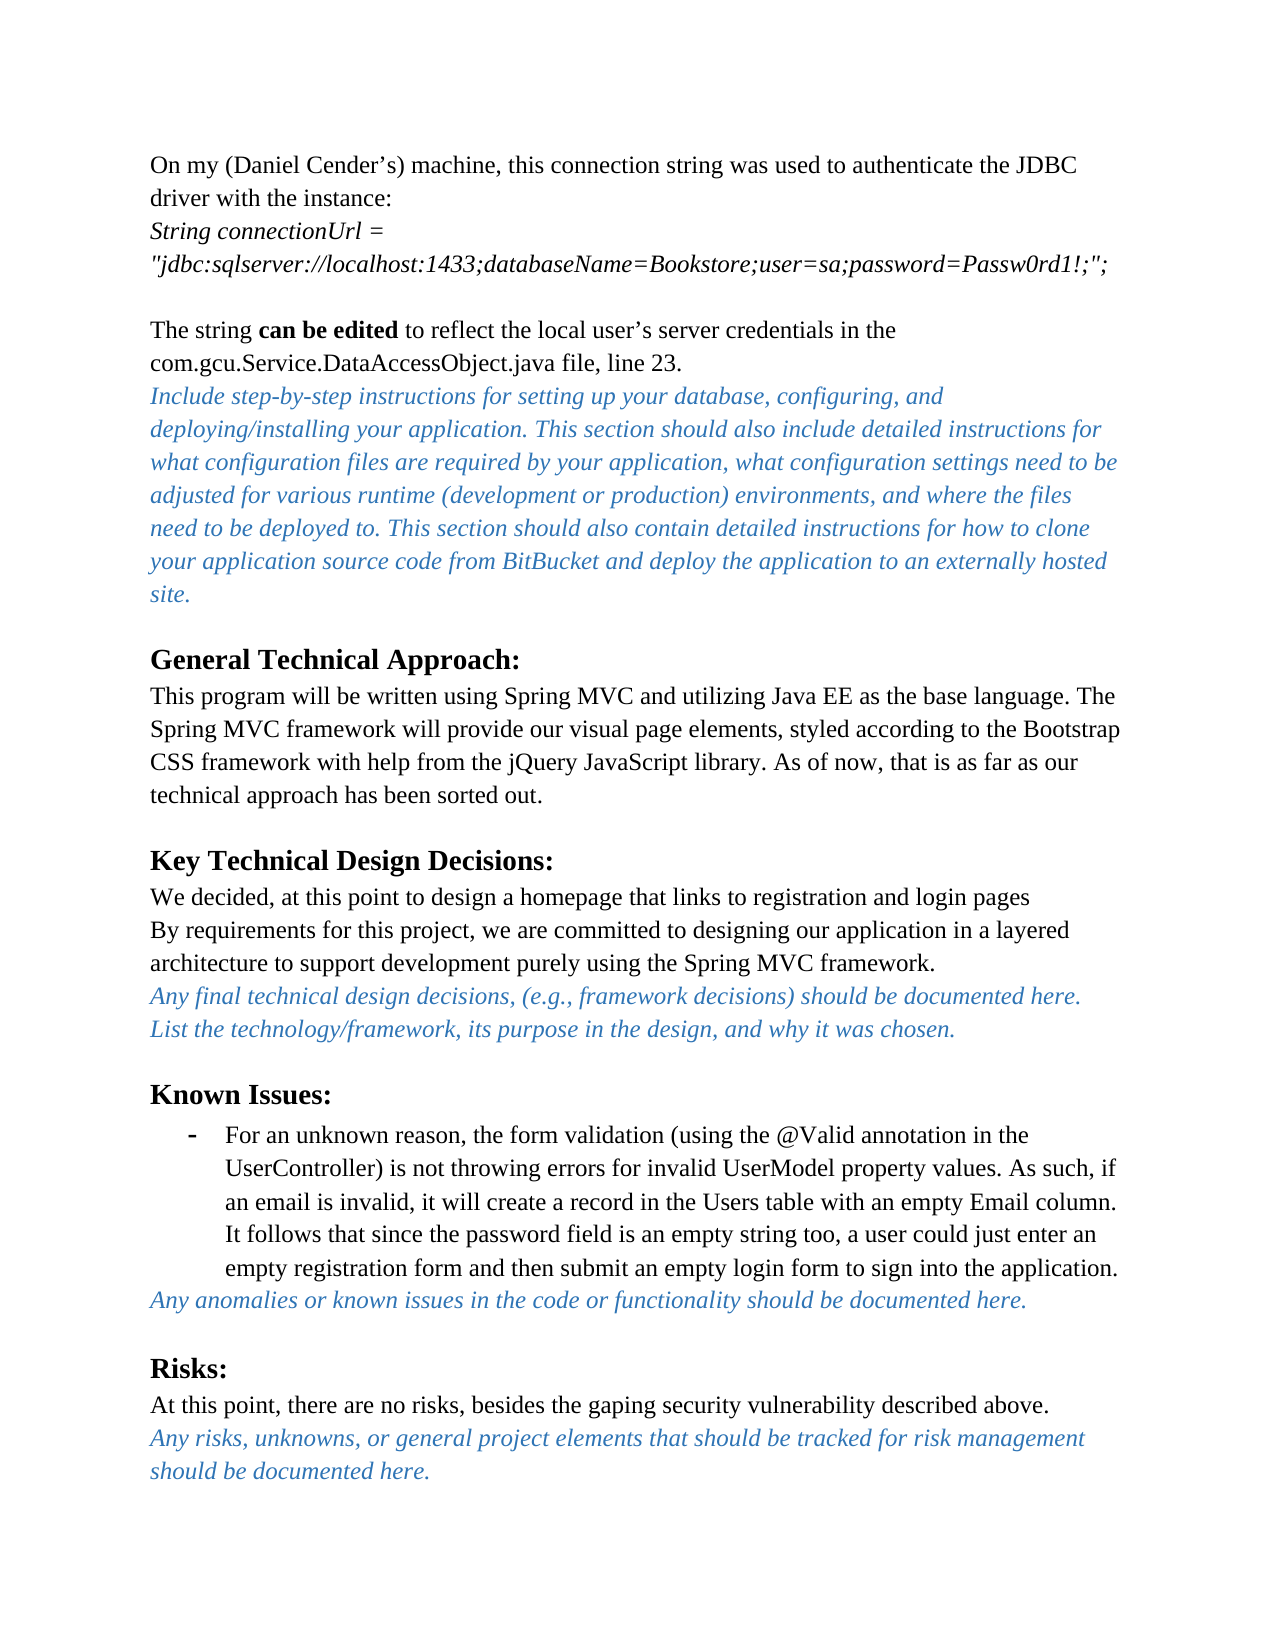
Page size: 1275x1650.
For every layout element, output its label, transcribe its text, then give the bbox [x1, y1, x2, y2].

text String connectionUrl = "jdbc:sqlserver://localhost:1433;databaseName=Bookstore;user=sa;password=Passw0rd1!;"; [150, 216, 1125, 278]
text At this point, there are no risks, besides the gaping security vulnerability described above. [150, 1390, 1125, 1419]
text Known Issues: [150, 1077, 1125, 1111]
text We decided, at this point to design a homepage that links to registration and login pages [150, 882, 1125, 911]
text Risks: [150, 1352, 1125, 1385]
text The string can be edited to reflect the local user’s server credentials in the com.gcu.Service.DataAccessObject.java file, line 23. [150, 315, 1125, 377]
text General Technical Approach: [150, 642, 1125, 676]
text By requirements for this project, we are committed to designing our application in a layered architecture to support development purely using the Spring MVC framework. [150, 915, 1125, 977]
text Any final technical design decisions, (e.g., framework decisions) should be documented here. List the technology/framework, its purpose in the design, and why it was chosen. [150, 981, 1125, 1043]
text Any risks, unknowns, or general project elements that should be tracked for risk management should be documented here. [150, 1423, 1125, 1485]
text Include step-by-step instructions for setting up your database, configuring, and deploying/installing your application. This section should also include detailed instructions for what configuration files are required by your application, what configuration settings need to be adjusted for various runtime (development or production) environments, and where the files need to be deployed to. This section should also contain detailed instructions for how to clone your application source code from BitBucket and deploy the application to an externally hosted site. [150, 381, 1125, 608]
text This program will be written using Spring MVC and utilizing Java EE as the base language. The Spring MVC framework will provide our visual page elements, styled according to the Bootstrap CSS framework with help from the jQuery JavaScript library. As of now, that is as far as our technical approach has been sorted out. [150, 681, 1125, 809]
text On my (Daniel Cender’s) machine, this connection string was used to authenticate the JDBC driver with the instance: [150, 150, 1125, 212]
list For an unknown reason, the form validation (using the @Valid annotation in the UserController) is not throwing errors for invalid UserModel property values. As such, if an email is invalid, it will create a record in the Users table with an empty Email column. It follows that since the password field is an empty string too, a user could just enter an empty registration form and then submit an empty login form to sign into the application. [187, 1116, 1125, 1281]
text Any anomalies or known issues in the code or functionality should be documented here. [150, 1286, 1125, 1314]
text Key Technical Design Decisions: [150, 843, 1125, 877]
